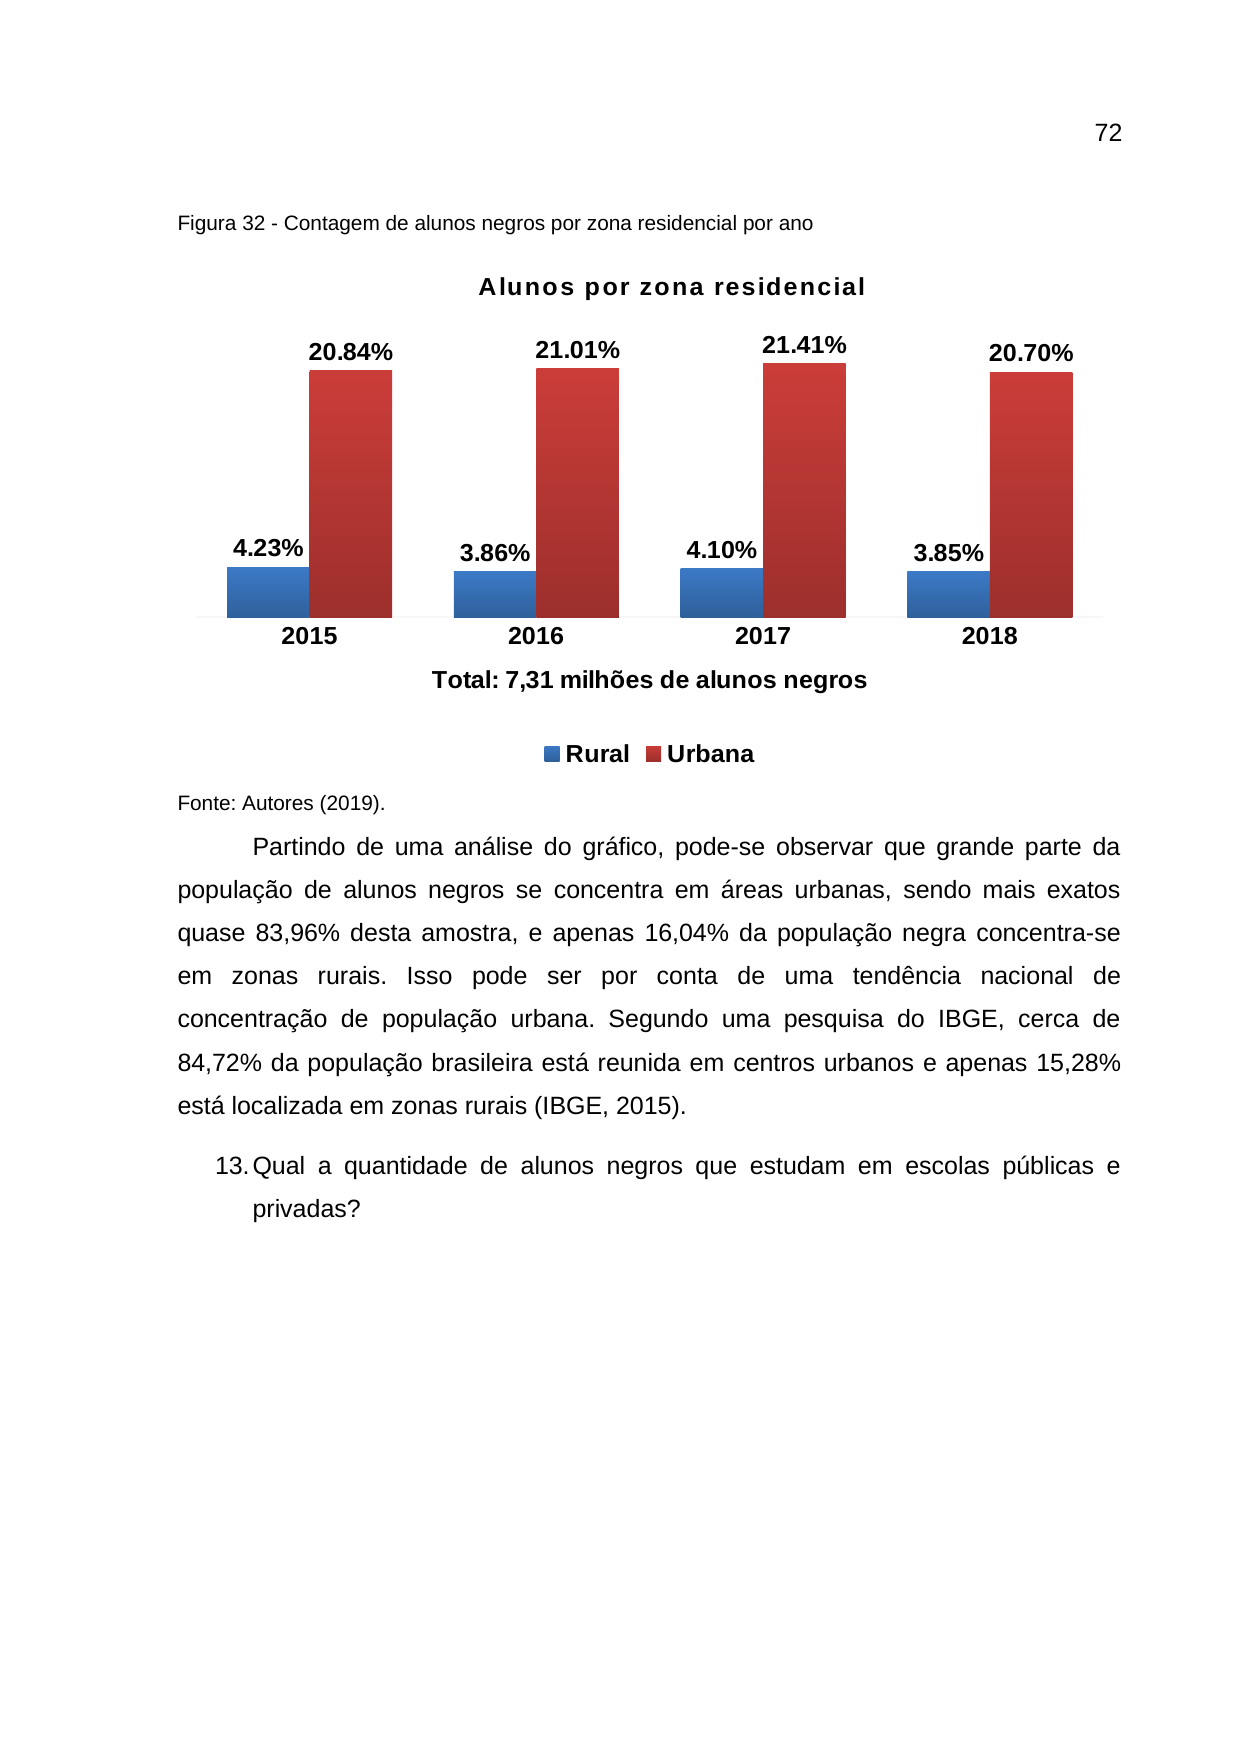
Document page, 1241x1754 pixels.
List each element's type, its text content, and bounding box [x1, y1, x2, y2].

list Qual a quantidade de alunos negros que estudam em escolas públicas e privadas? [215, 1151, 1122, 1223]
text Fonte: Autores (2019). [177, 790, 1122, 814]
text Partindo de uma análise do gráfico, pode-se observar que grande parte da população de alunos negros se concentra em áreas urbanas, sendo mais exatos quase 83,96% desta amostra, e apenas 16,04% da população negra concentra-se em zonas rurais. Isso pode ser por conta de uma tendência nacional de concentração de população urbana. Segundo uma pesquisa do IBGE, cerca de 84,72% da população brasileira está reunida em centros urbanos e apenas 15,28% está localizada em zonas rurais (IBGE, 2015). [177, 832, 1122, 1119]
text Figura - Contagem de alunos negros por zona residencial por ano [177, 211, 1122, 234]
